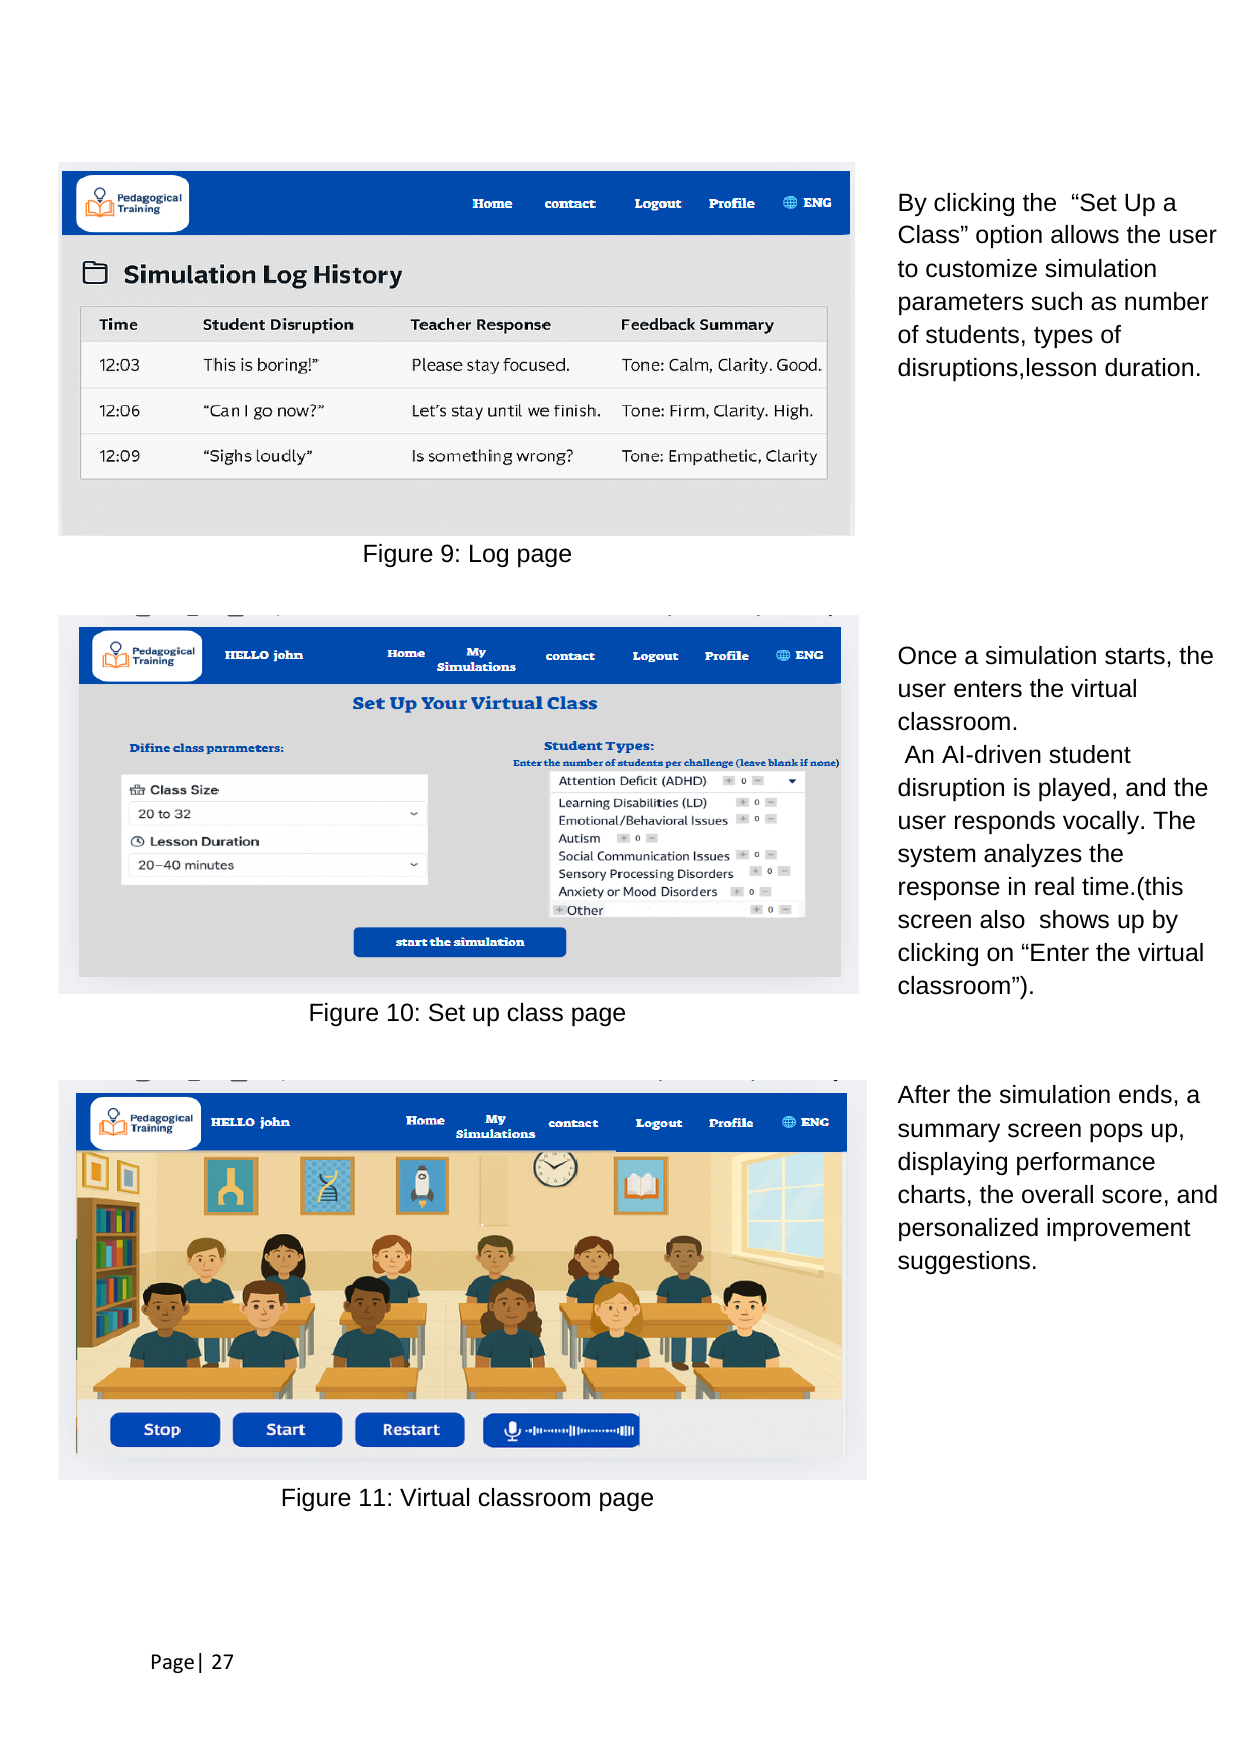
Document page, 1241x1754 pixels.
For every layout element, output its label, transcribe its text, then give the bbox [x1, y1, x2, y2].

table_cell After the simulation ends, a summary screen pops up, displaying performance charts, the overall score, and personalized improvement suggestions. [888, 1070, 1230, 1535]
table_cell Figure 10: Set up class page [49, 605, 886, 1068]
picture [58, 162, 856, 536]
table_cell Figure 11: Virtual classroom page [49, 1070, 886, 1535]
picture [58, 615, 860, 994]
table_cell By clicking the “Set Up a Class” option allows the user to customize simulation parameters such as number of students, types of disruptions,lesson duration. [888, 152, 1230, 603]
picture [58, 1080, 867, 1480]
table_cell Figure 9: Log page [49, 152, 886, 603]
table_cell Once a simulation starts, the user enters the virtual classroom. An AI-driven student disruption is played, and the user responds vocally. The system analyzes the response in real time.(this screen also shows up by clicking on “Enter the virtual classroom”). [888, 605, 1230, 1068]
